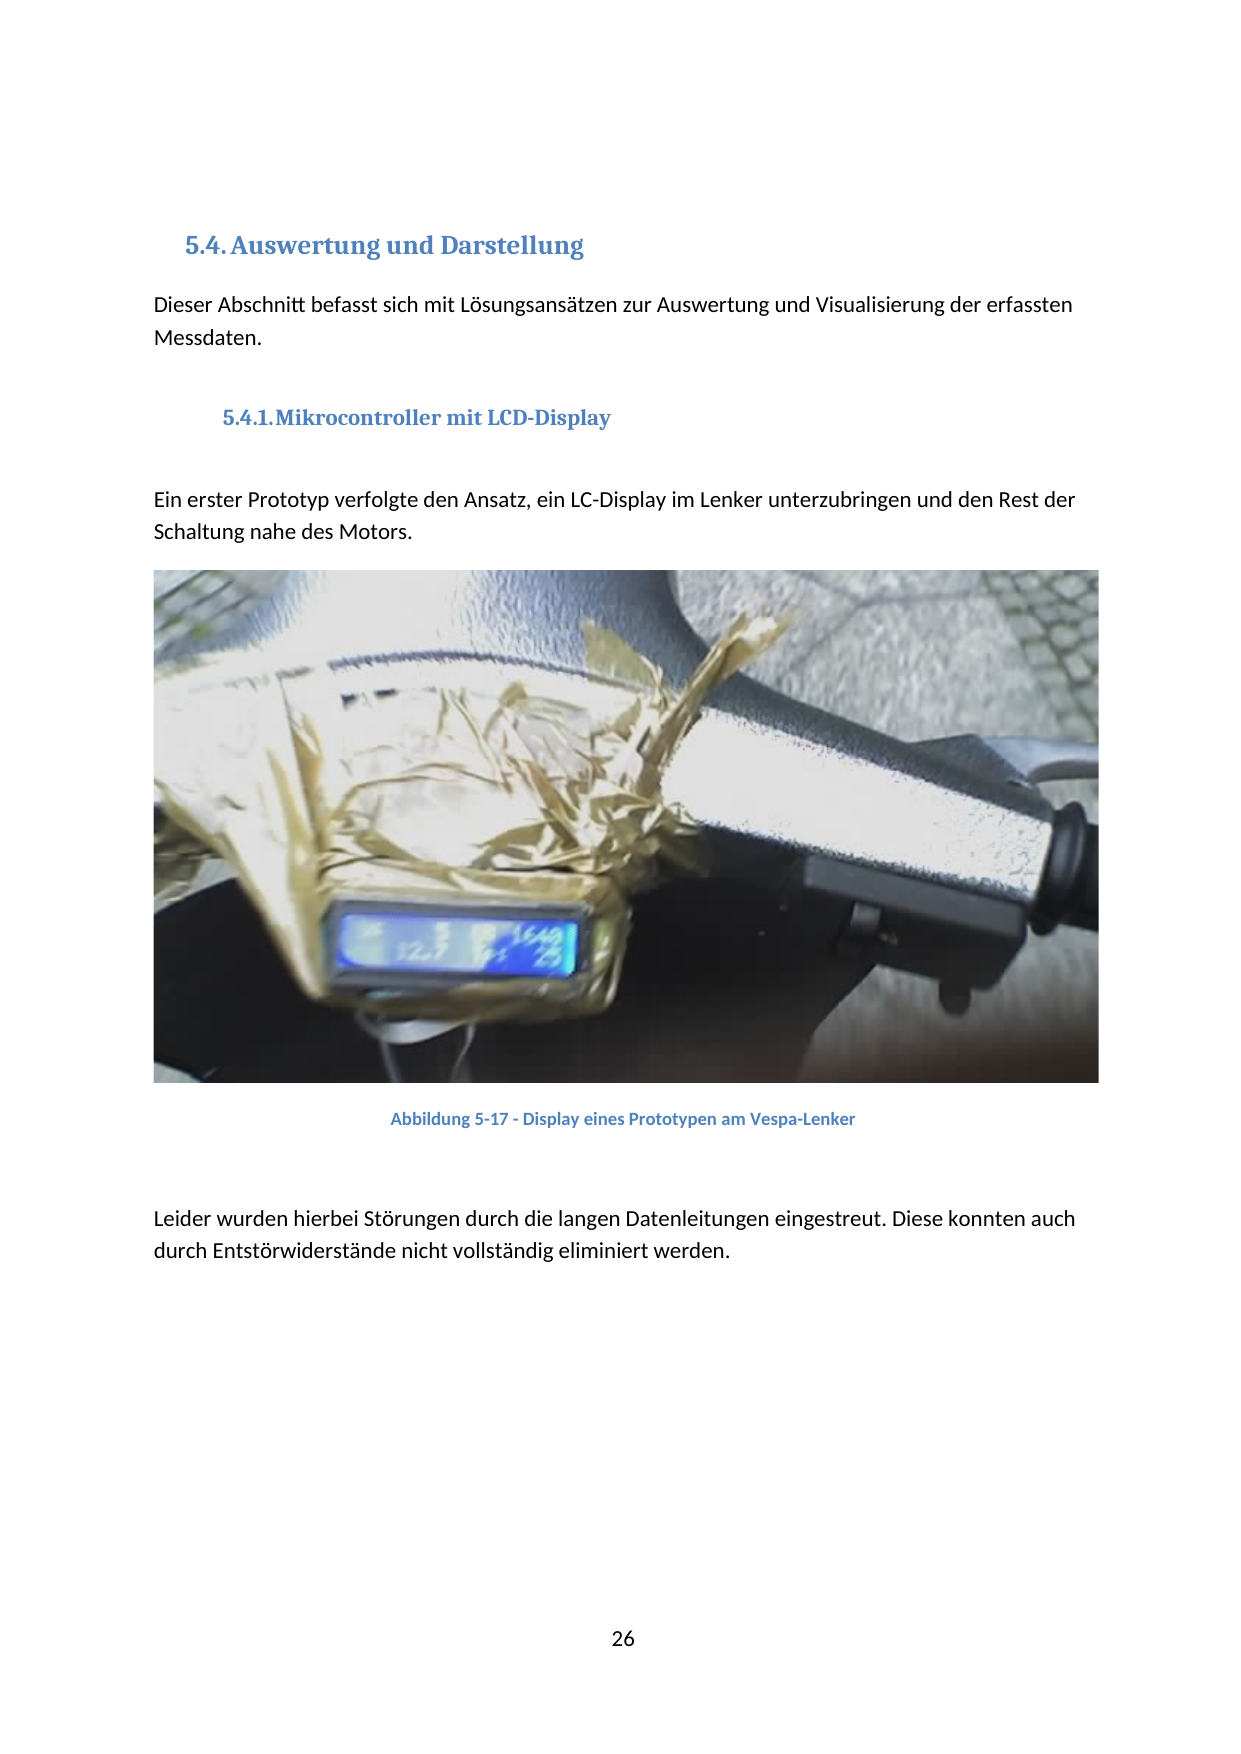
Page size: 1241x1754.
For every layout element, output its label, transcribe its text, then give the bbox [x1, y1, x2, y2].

subtitle Auswertung und Darstellung [185, 230, 1093, 261]
subtitle Mikrocontroller mit LCD-Display [223, 405, 1093, 431]
text Dieser Abschnitt befasst sich mit Lösungsansätzen zur Auswertung und Visualisierung der erfassten Messdaten. [153, 291, 1093, 351]
text Leider wurden hierbei Störungen durch die langen Datenleitungen eingestreut. Diese konnten auch durch Entstörwiderstände nicht vollständig eliminiert werden. [153, 1204, 1093, 1264]
text Ein erster Prototyp verfolgte den Ansatz, ein LC-Display im Lenker unterzubringen und den Rest der Schaltung nahe des Motors. [153, 485, 1093, 545]
picture [153, 570, 1099, 1083]
